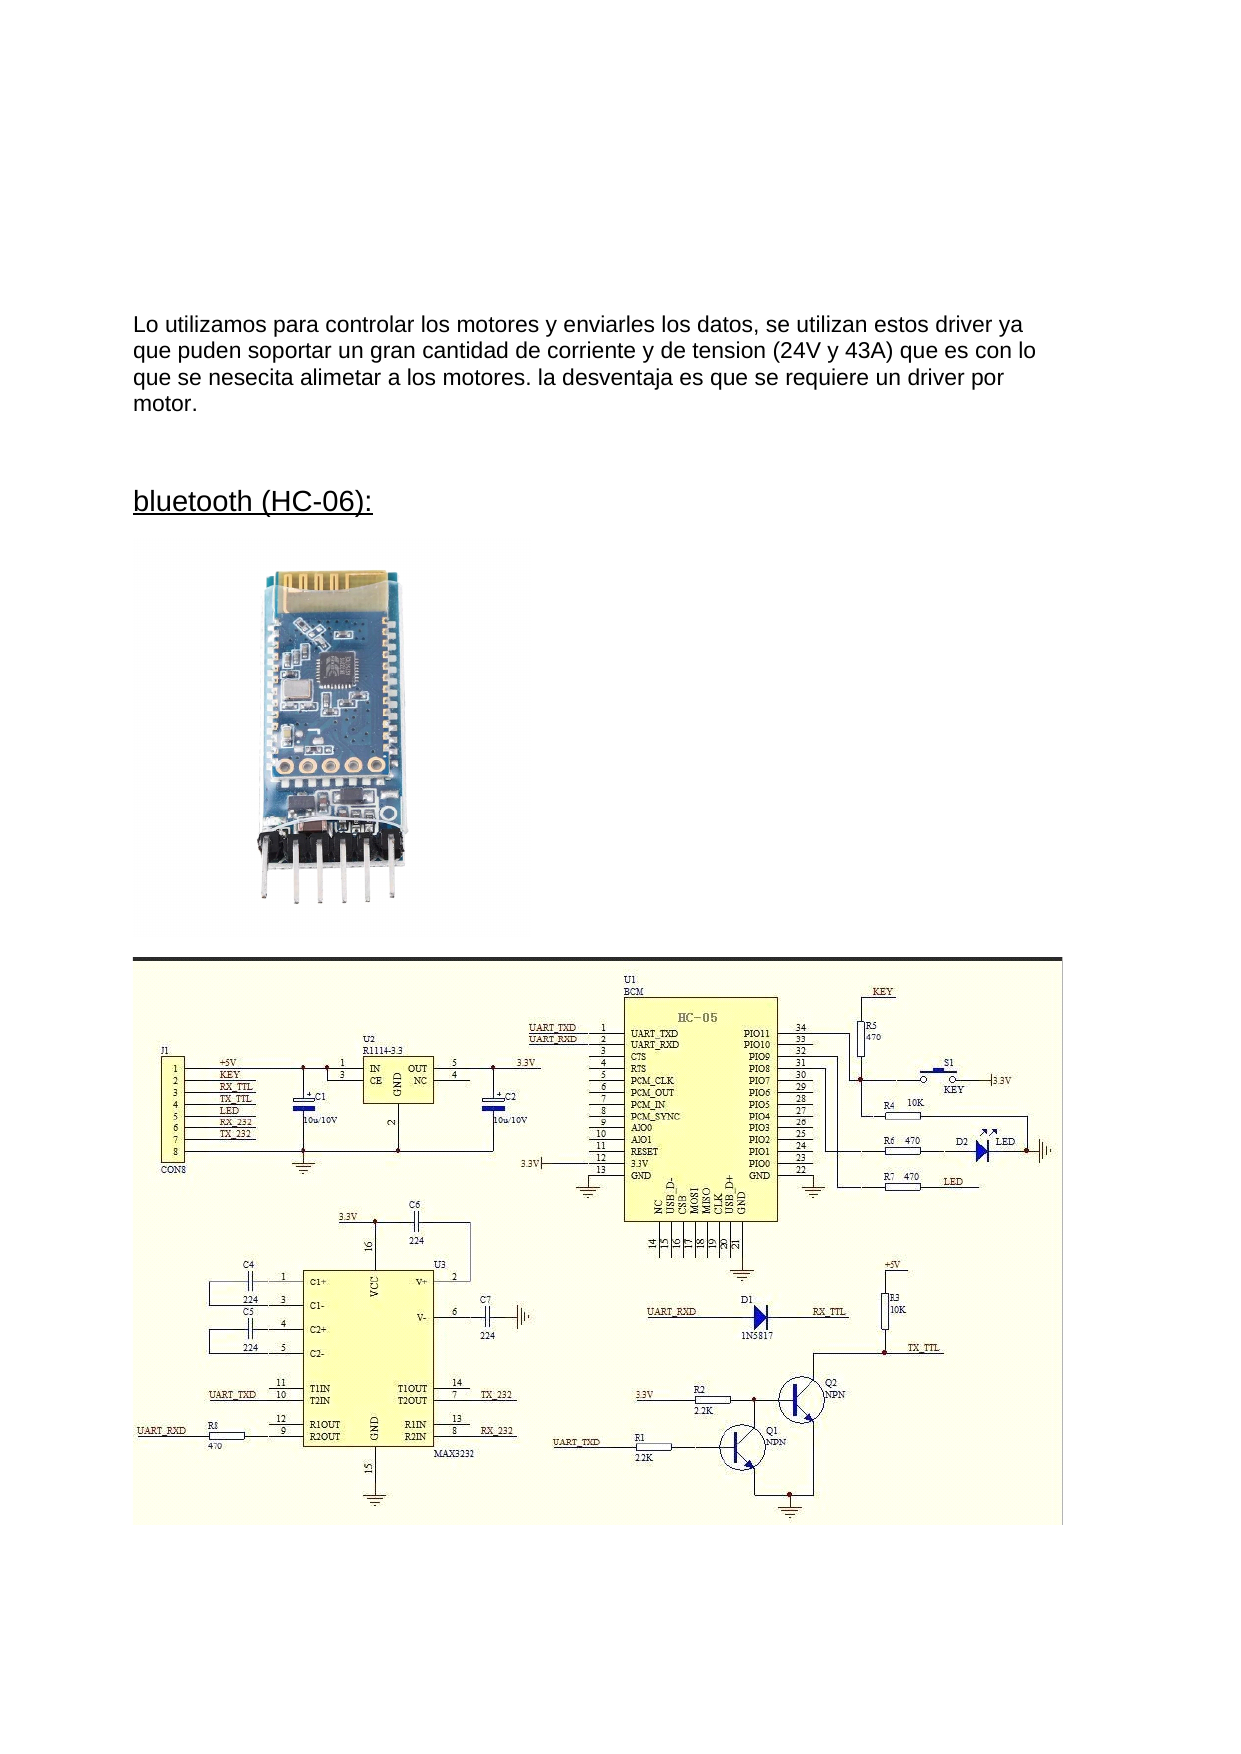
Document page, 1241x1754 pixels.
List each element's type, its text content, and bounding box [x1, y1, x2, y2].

picture [132, 957, 1063, 1525]
text Lo utilizamos para controlar los motores y enviarles los datos, se utilizan estos driver ya que puden soportar un gran cantidad de corriente y de tension (24V y 43A) que es con lo que se nesecita alimetar a los motores. la desventaja es que se requiere un driver por motor. [133, 311, 1063, 416]
picture [132, 538, 532, 937]
text bluetooth (HC-06): [133, 484, 1063, 518]
